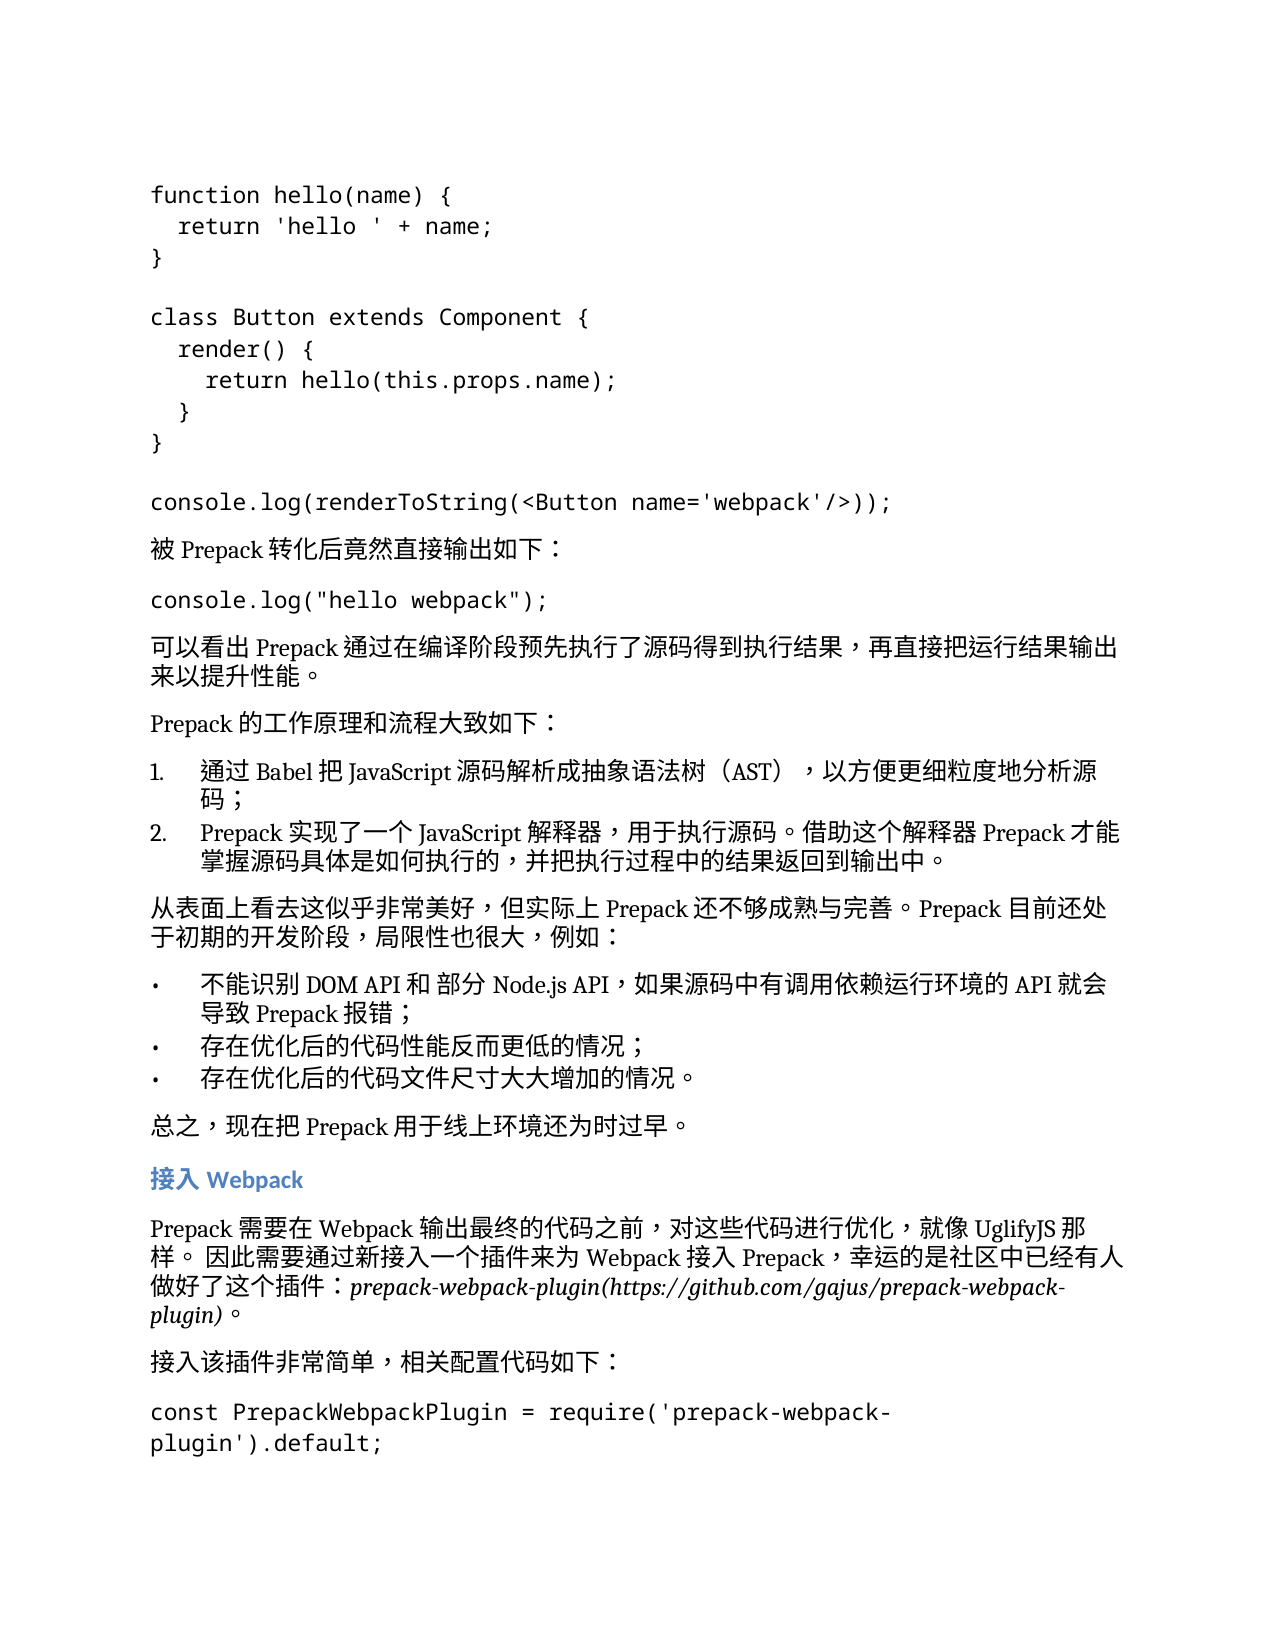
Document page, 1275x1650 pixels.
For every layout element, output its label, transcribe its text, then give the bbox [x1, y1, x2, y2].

subtitle 接入 Webpack [150, 1162, 1125, 1196]
text Prepack 的工作原理和流程大致如下： [150, 710, 1125, 739]
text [150, 1396, 1125, 1487]
text 被 Prepack 转化后竟然直接输出如下： [150, 536, 1125, 565]
list 不能识别 DOM API 和 部分 Node.js API，如果源码中有调用依赖运行环境的 API 就会导致 Prepack 报错； [150, 971, 1125, 1029]
text 从表面上看去这似乎非常美好，但实际上 Prepack 还不够成熟与完善。Prepack 目前还处于初期的开发阶段，局限性也很大，例如： [150, 895, 1125, 952]
list 存在优化后的代码性能反而更低的情况； [150, 1032, 1125, 1061]
list 通过 Babel 把 JavaScript 源码解析成抽象语法树（AST），以方便更细粒度地分析源码； [150, 757, 1125, 815]
text Prepack 需要在 Webpack 输出最终的代码之前，对这些代码进行优化，就像 UglifyJS 那样。 因此需要通过新接入一个插件来为 Webpack 接入 Prepack，幸运的是社区中已经有人做好了这个插件：prepack-webpack-plugin(https://github.com/gajus/prepack-webpack-plugin)。 [150, 1215, 1125, 1330]
text 总之，现在把 Prepack 用于线上环境还为时过早。 [150, 1112, 1125, 1141]
list 存在优化后的代码文件尺寸大大增加的情况。 [150, 1065, 1125, 1094]
text console.log("hello webpack"); [150, 584, 1125, 615]
list Prepack 实现了一个 JavaScript 解释器，用于执行源码。借助这个解释器 Prepack 才能掌握源码具体是如何执行的，并把执行过程中的结果返回到输出中。 [150, 819, 1125, 876]
text 可以看出 Prepack 通过在编译阶段预先执行了源码得到执行结果，再直接把运行结果输出来以提升性能。 [150, 634, 1125, 691]
text 接入该插件非常简单，相关配置代码如下： [150, 1349, 1125, 1377]
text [150, 150, 1125, 517]
